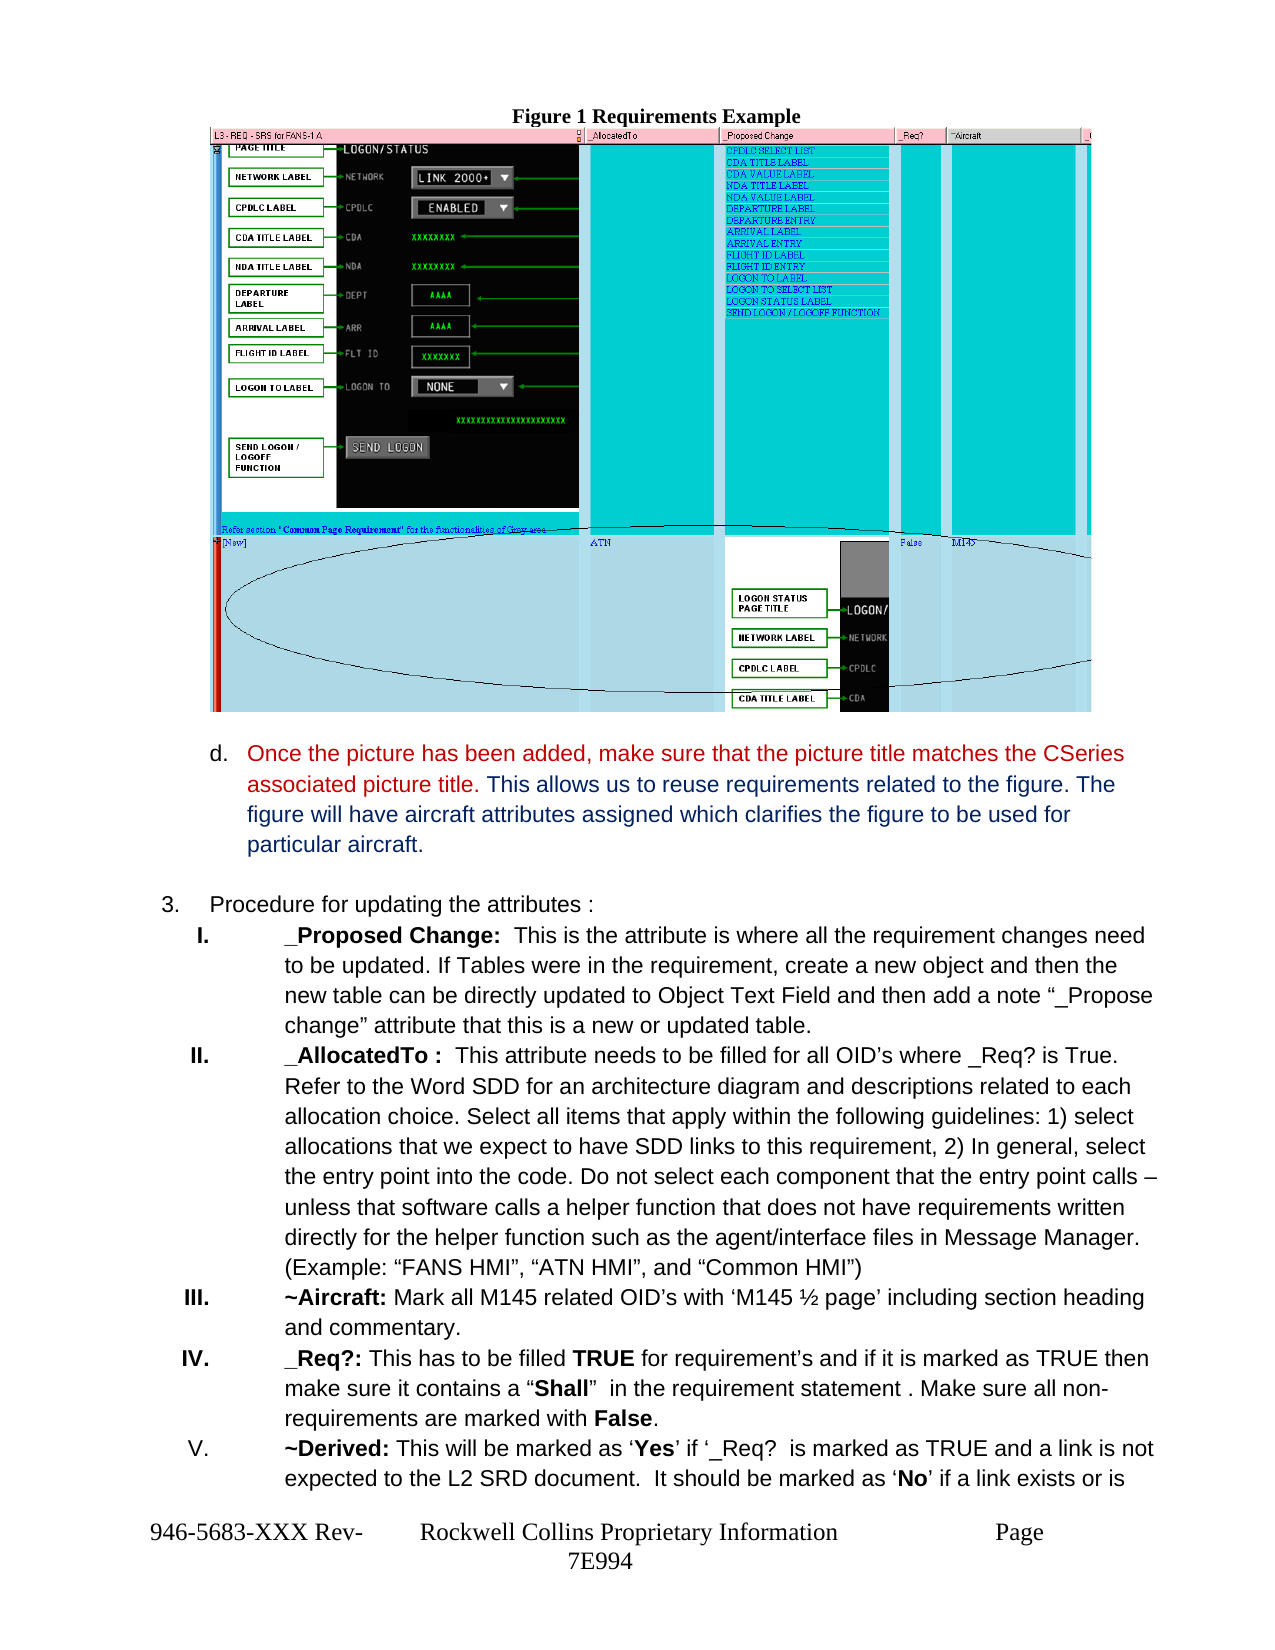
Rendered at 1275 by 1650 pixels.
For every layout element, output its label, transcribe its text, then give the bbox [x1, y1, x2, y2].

list _Req?: This has to be filled TRUE for requirement’s and if it is marked as TRUE then make sure it contains a “Shall” in the requirement statement . Make sure all non-requirements are marked with False. [209, 1344, 1162, 1431]
text Figure 1 Requirements Example [150, 104, 1162, 128]
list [209, 1435, 1162, 1492]
list Procedure for updating the attributes : [161, 891, 1162, 918]
list _Proposed Change: This is the attribute is where all the requirement changes need to be updated. If Tables were in the requirement, create a new object and then the new table can be directly updated to Object Text Field and then add a note “_Propose change” attribute that this is a new or updated table. [209, 922, 1162, 1039]
list _AllocatedTo : This attribute needs to be filled for all OID’s where _Req? is True. Refer to the Word SDD for an architecture diagram and descriptions related to each allocation choice. Select all items that apply within the following guidelines: 1) select allocations that we expect to have SDD links to this requirement, 2) In general, select the entry point into the code. Do not select each component that the entry point calls – unless that software calls a helper function that does not have requirements written directly for the helper function such as the agent/interface files in Message Manager. (Example: “FANS HMI”, “ATN HMI”, and “Common HMI”) [209, 1042, 1162, 1280]
picture [210, 127, 1092, 712]
list ~Aircraft: Mark all M145 related OID’s with ‘M145 ½ page’ including section heading and commentary. [209, 1284, 1162, 1341]
list Once the picture has been added, make sure that the picture title matches the CSeries associated picture title. This allows us to reuse requirements related to the figure. The figure will have aircraft attributes assigned which clarifies the figure to be used for particular aircraft. [209, 740, 1162, 857]
